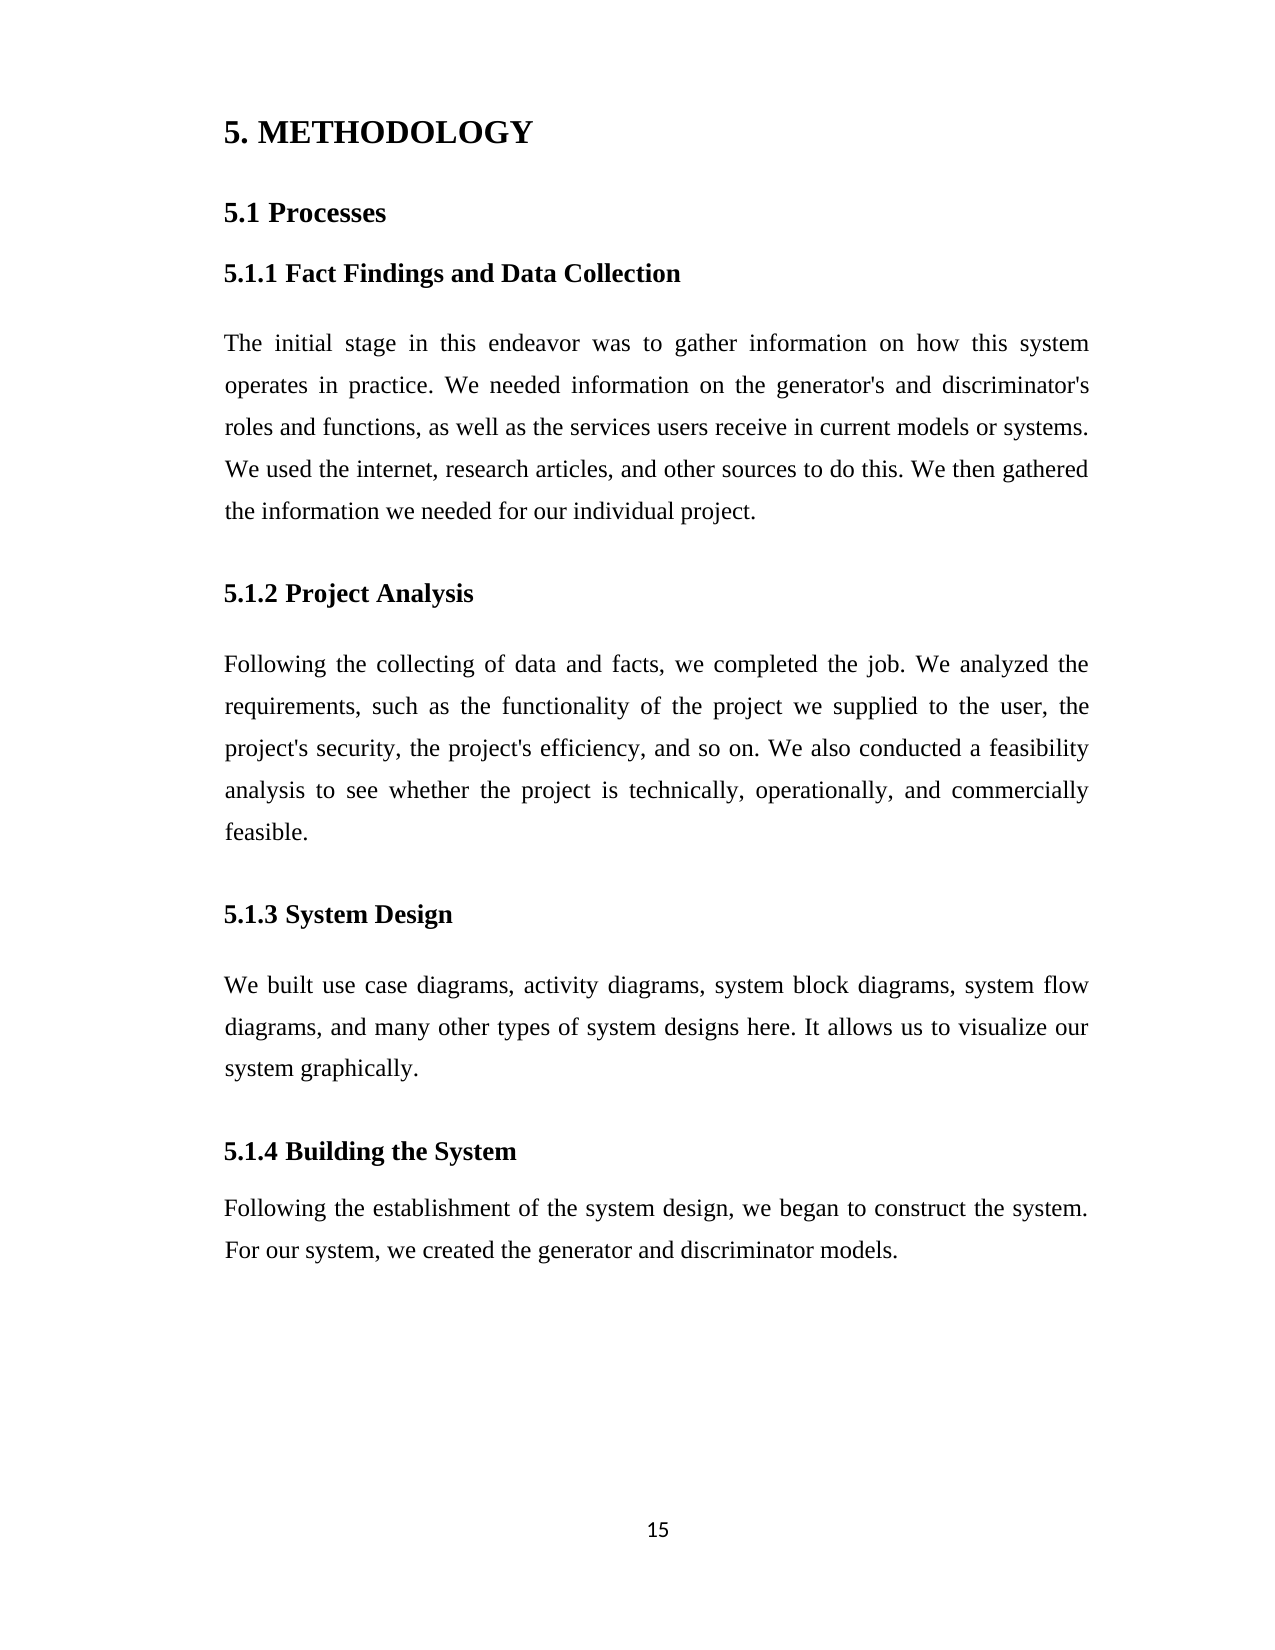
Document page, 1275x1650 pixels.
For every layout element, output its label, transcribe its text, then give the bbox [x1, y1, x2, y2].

subtitle 5.1.4 Building the System [223, 1135, 1092, 1166]
subtitle 5.1.3 System Design [223, 898, 1092, 929]
text The initial stage in this endeavor was to gather information on how this system operates in practice. We needed information on the generator's and discriminator's roles and functions, as well as the services users receive in current models or systems. We used the internet, research articles, and other sources to do this. We then gathered the information we needed for our individual project. [223, 328, 1090, 525]
text Following the collecting of data and facts, we completed the job. We analyzed the requirements, such as the functionality of the project we supplied to the user, the project's security, the project's efficiency, and so on. We also conducted a feasibility analysis to see whether the project is technically, operationally, and commercially feasible. [223, 649, 1090, 845]
subtitle 5.1.1 Fact Findings and Data Collection [223, 257, 1092, 288]
subtitle 5. METHODOLOGY [223, 112, 1090, 151]
text We built use case diagrams, activity diagrams, system block diagrams, system flow diagrams, and many other types of system designs here. It allows us to visualize our system graphically. [223, 970, 1090, 1082]
subtitle 5.1 Processes [223, 195, 1092, 229]
text Following the establishment of the system design, we began to construct the system. For our system, we created the generator and discriminator models. [223, 1193, 1090, 1264]
subtitle 5.1.2 Project Analysis [223, 578, 1092, 609]
